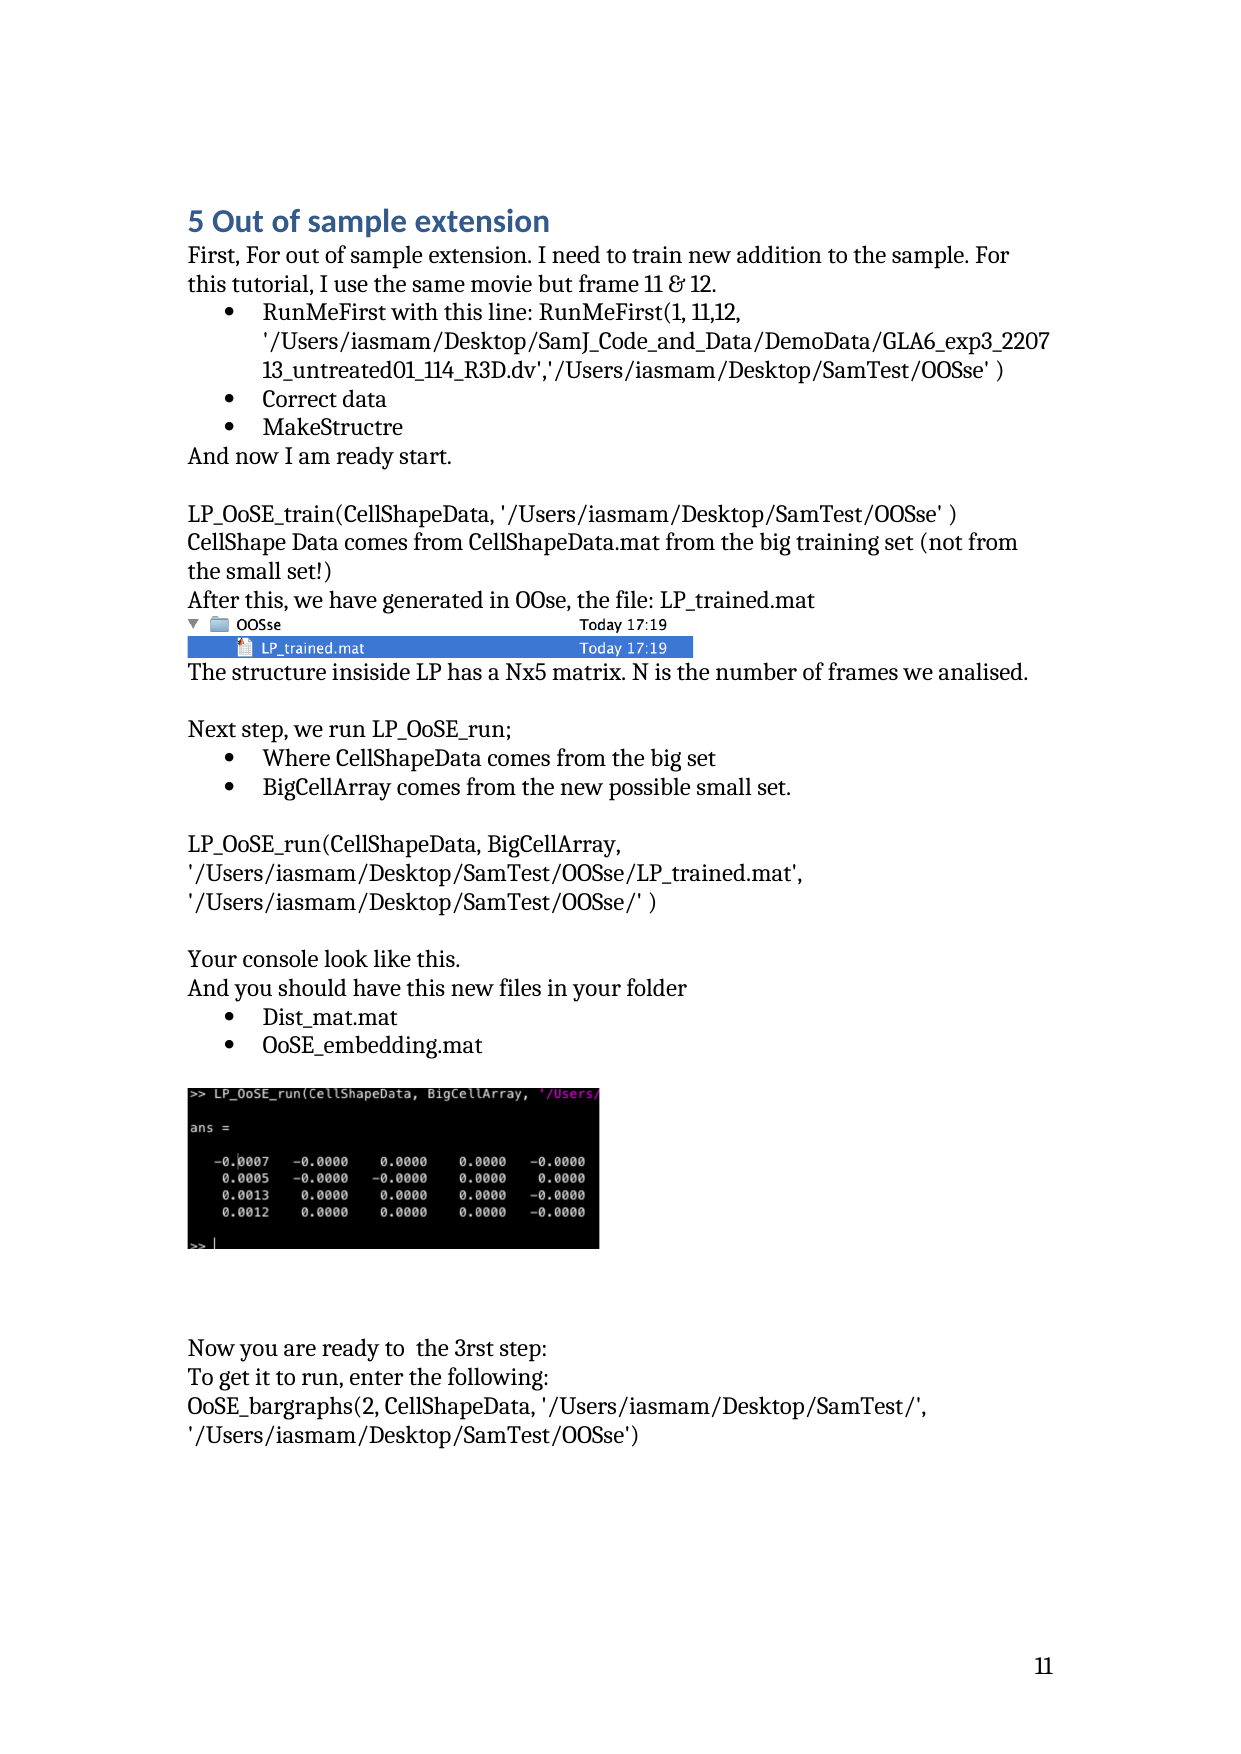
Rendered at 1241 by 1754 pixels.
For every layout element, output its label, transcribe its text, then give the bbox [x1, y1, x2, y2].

subtitle 5 Out of sample extension [187, 200, 1053, 241]
text First, For out of sample extension. I need to train new addition to the sample. For this tutorial, I use the same movie but frame 11 & 12. [187, 241, 1053, 298]
list OoSE_embedding.mat [225, 1031, 1053, 1060]
text CellShape Data comes from CellShapeData.mat from the big training set (not from the small set!) [187, 528, 1053, 586]
text LP_OoSE_run(CellShapeData, BigCellArray, '/Users/iasmam/Desktop/SamTest/OOSse/LP_trained.mat', '/Users/iasmam/Desktop/SamTest/OOSse/' ) [187, 830, 1053, 916]
text And you should have this new files in your folder [187, 974, 1053, 1003]
text And now I am ready start. [187, 442, 1053, 471]
text To get it to run, enter the following: [187, 1363, 1053, 1392]
list BigCellArray comes from the new possible small set. [225, 773, 1053, 801]
text Your console look like this. [187, 945, 1053, 974]
list RunMeFirst with this line: RunMeFirst(1, 11,12, '/Users/iasmam/Desktop/SamJ_Code_and_Data/DemoData/GLA6_exp3_220713_untreated01_114_R3D.dv','/Users/iasmam/Desktop/SamTest/OOSse' ) [225, 298, 1053, 384]
text After this, we have generated in OOse, the file: LP_trained.mat [187, 586, 1053, 614]
list Dist_mat.mat [225, 1003, 1053, 1031]
picture [187, 1088, 600, 1249]
text OoSE_bargraphs(2, CellShapeData, '/Users/iasmam/Desktop/SamTest/', '/Users/iasmam/Desktop/SamTest/OOSse') [187, 1392, 1053, 1449]
text Now you are ready to the 3rst step: [187, 1334, 1053, 1363]
text The structure insiside LP has a Nx5 matrix. N is the number of frames we analised. [187, 658, 1053, 686]
list Correct data [225, 384, 1053, 413]
text LP_OoSE_train(CellShapeData, '/Users/iasmam/Desktop/SamTest/OOSse' ) [187, 499, 1053, 528]
list MakeStructre [225, 413, 1053, 442]
picture [187, 614, 694, 658]
list Where CellShapeData comes from the big set [225, 744, 1053, 773]
text Next step, we run LP_OoSE_run; [187, 715, 1053, 744]
